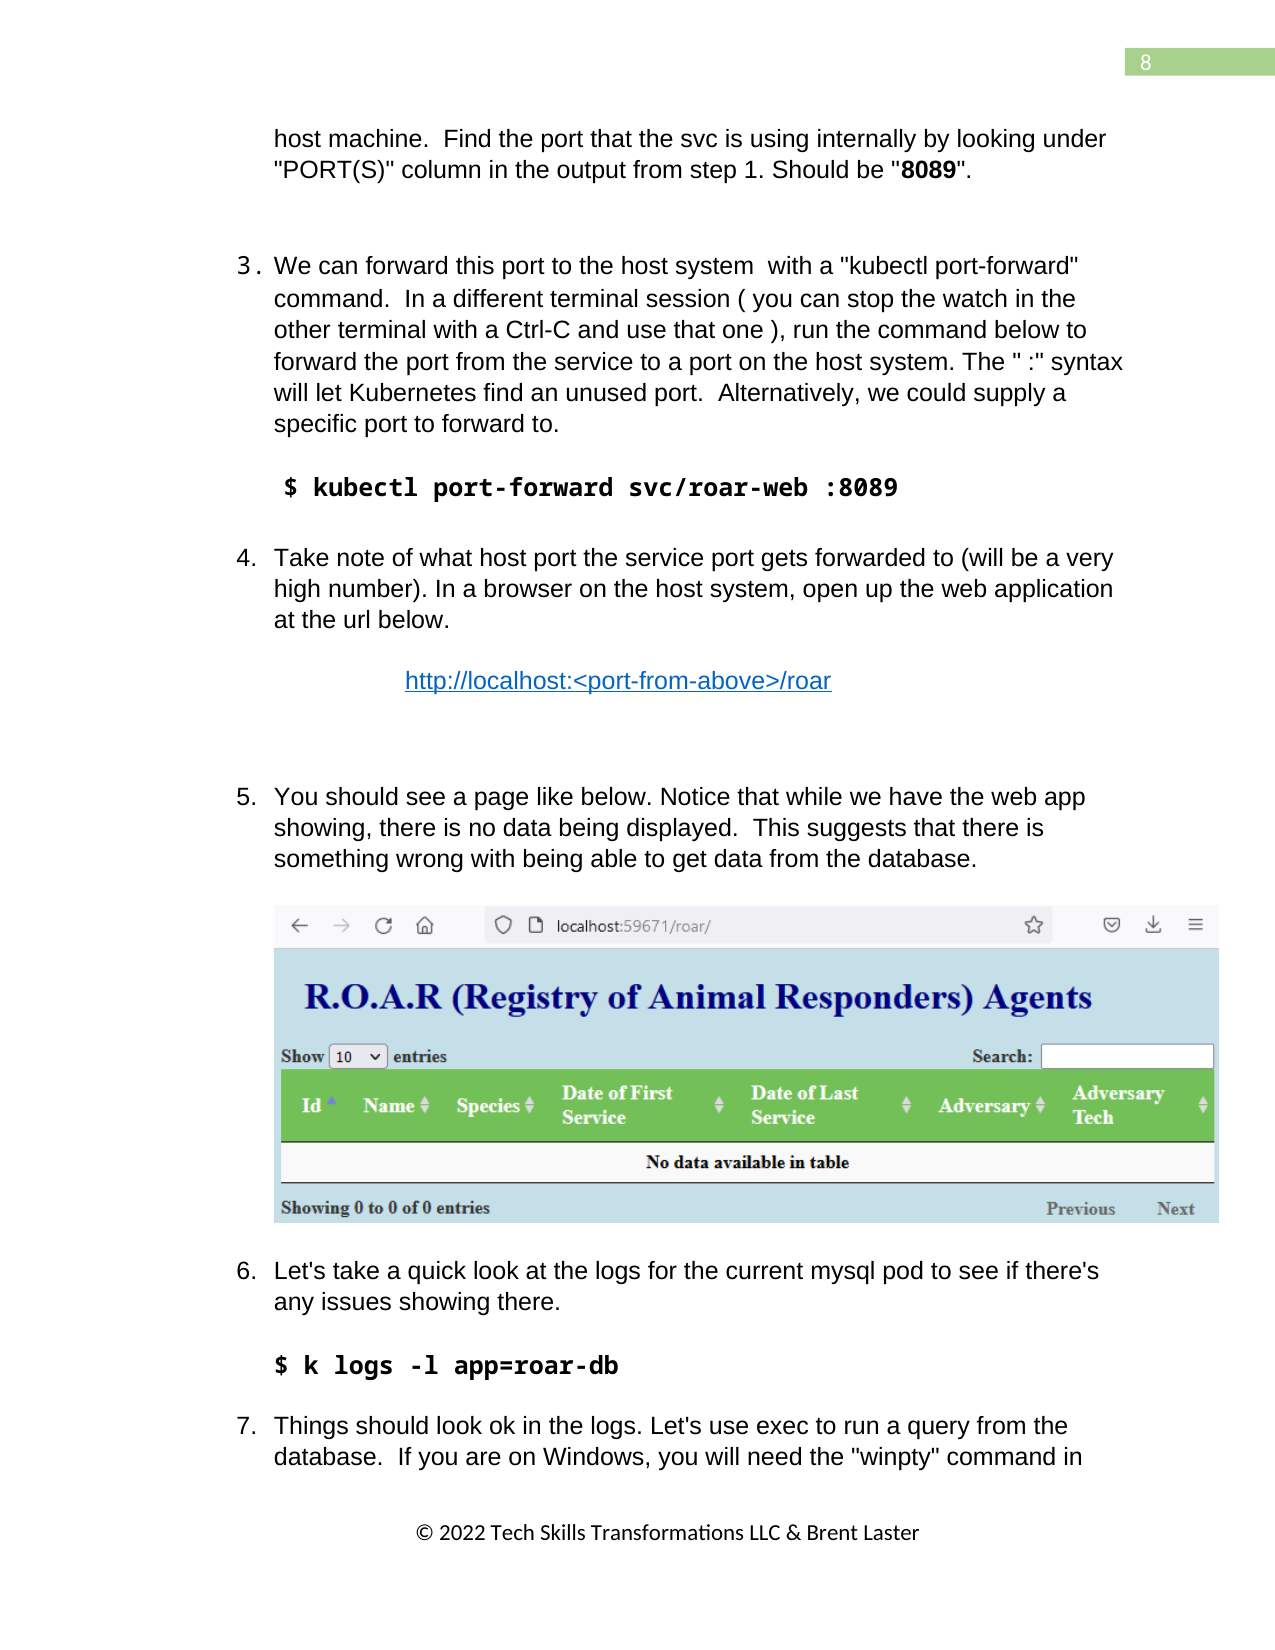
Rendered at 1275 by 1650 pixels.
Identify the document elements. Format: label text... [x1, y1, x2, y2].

list Take note of what host port the service port gets forwarded to (will be a very high number). In a browser on the host system, open up the web application at the url below. [236, 543, 1125, 634]
text $ k logs -l app=roar-db [274, 1347, 1125, 1382]
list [236, 124, 1125, 184]
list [236, 1411, 1125, 1471]
text http://localhost:<port-from-above>/roar [405, 666, 1125, 694]
list Let's take a quick look at the logs for the current mysql pod to see if there's any issues showing there. [236, 1256, 1125, 1316]
picture [273, 905, 1219, 1223]
list We can forward this port to the host system with a "kubectl port-forward" command. In a different terminal session ( you can stop the watch in the other terminal with a Ctrl-C and use that one ), run the command below to forward the port from the service to a port on the host system. The " :" syntax will let Kubernetes find an unused port. Alternatively, we could supply a specific port to forward to. [236, 248, 1125, 437]
list $ kubectl port-forward svc/roar-web :8089 [283, 470, 1125, 504]
list You should see a page like below. Notice that while we have the web app showing, there is no data being displayed. This suggests that there is something wrong with being able to get data from the database. [236, 782, 1125, 872]
